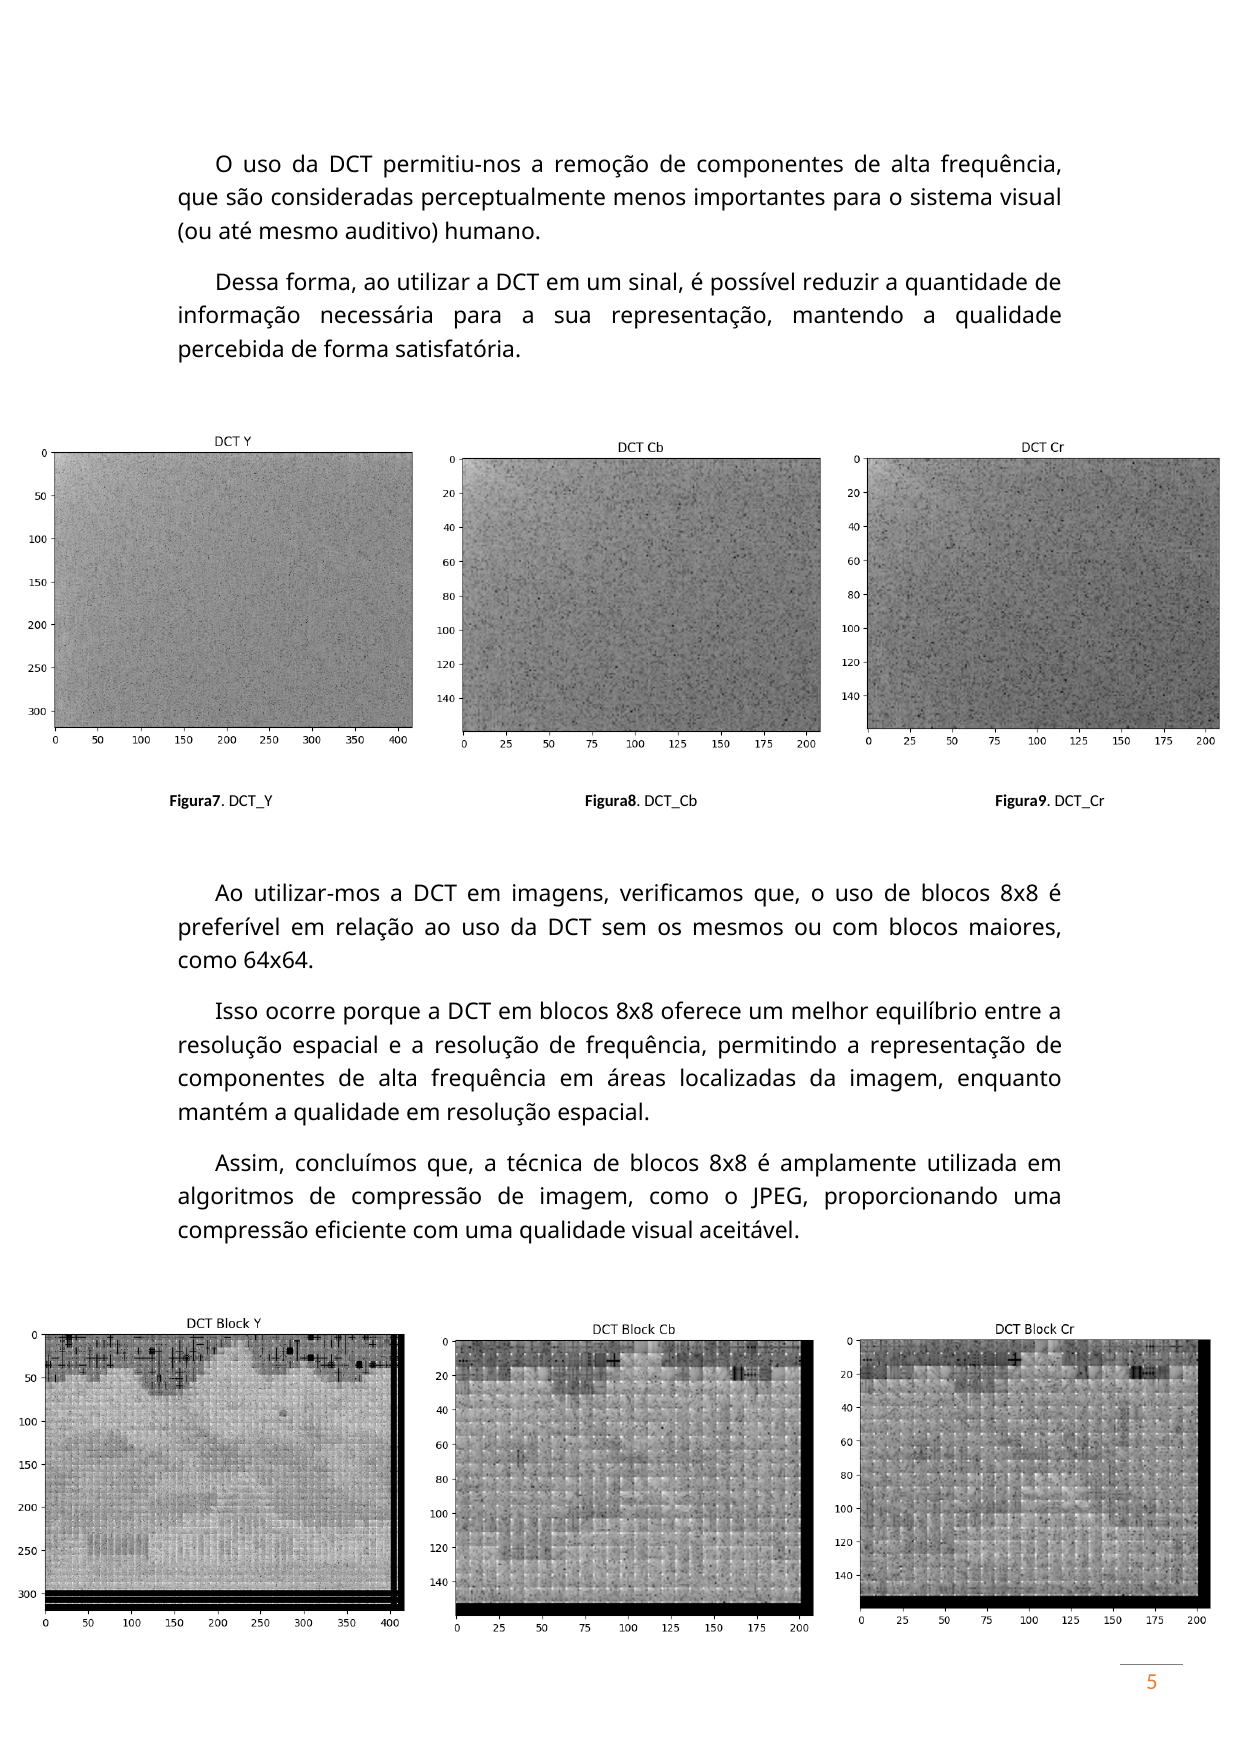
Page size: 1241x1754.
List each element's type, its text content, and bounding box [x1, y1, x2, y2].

text Assim, concluímos que, a técnica de blocos 8x8 é amplamente utilizada em algoritmos de compressão de imagem, como o JPEG, proporcionando uma compressão eficiente com uma qualidade visual aceitável. [177, 1147, 1063, 1245]
picture [10, 1310, 410, 1635]
picture [428, 434, 826, 756]
text Dessa forma, ao utilizar a DCT em um sinal, é possível reduzir a quantidade de informação necessária para a sua representação, mantendo a qualidade percebida de forma satisfatória. [177, 266, 1063, 364]
picture [421, 1316, 819, 1640]
picture [826, 1316, 1215, 1632]
text O uso da DCT permitiu-nos a remoção de componentes de alta frequência, que são consideradas perceptualmente menos importantes para o sistema visual (ou até mesmo auditivo) humano. [177, 148, 1063, 246]
text Ao utilizar-mos a DCT em imagens, verificamos que, o uso de blocos 8x8 é preferível em relação ao uso da DCT sem os mesmos ou com blocos maiores, como 64x64. [177, 877, 1063, 976]
picture [833, 434, 1225, 753]
text Isso ocorre porque a DCT em blocos 8x8 oferece um melhor equilíbrio entre a resolução espacial e a resolução de frequência, permitindo a representação de componentes de alta frequência em áreas localizadas da imagem, enquanto mantém a qualidade em resolução espacial. [177, 995, 1063, 1127]
picture [20, 428, 418, 752]
